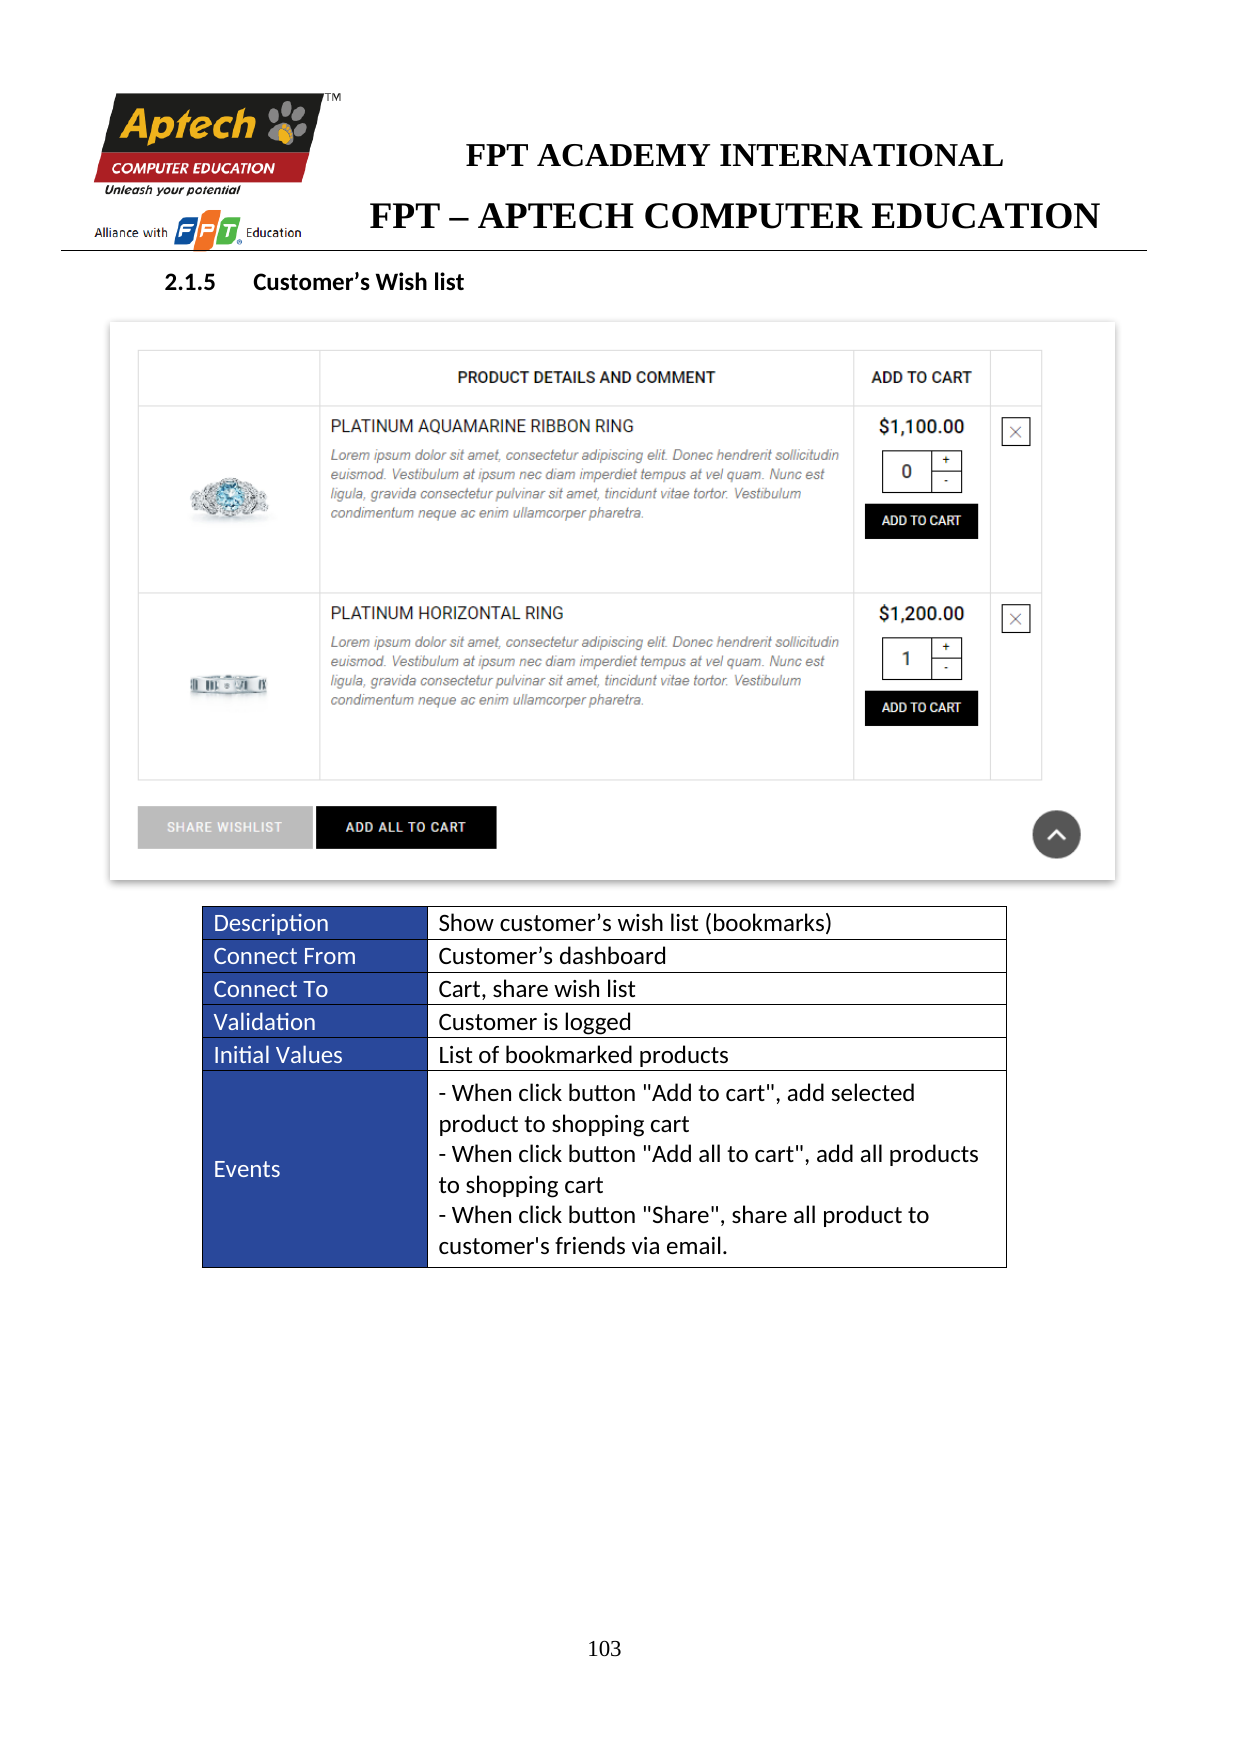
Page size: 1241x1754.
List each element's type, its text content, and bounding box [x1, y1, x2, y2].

table_cell Connect To [203, 973, 427, 1004]
table_cell Customer’s dashboard [428, 940, 1006, 972]
table_cell Initial Values [203, 1038, 427, 1070]
table_cell Connect From [203, 940, 427, 972]
table_cell List of bookmarked products [428, 1038, 1006, 1070]
table_header Show customer’s wish list (bookmarks) [428, 907, 1006, 939]
table_header Description [203, 907, 427, 939]
table_cell Validation [203, 1005, 427, 1037]
picture [90, 251, 216, 256]
table_cell Events [203, 1071, 427, 1267]
table_cell - When click button "Add to cart", add selected product to shopping cart - When click button "Add all to cart", add all products to shopping cart - When click button "Share", share all product to customer's friends via email. [428, 1071, 1006, 1267]
table_cell Customer is logged [428, 1005, 1006, 1037]
subtitle Customer’s Wish list [216, 251, 1105, 296]
subtitle Customer’s Wish list [216, 150, 1105, 250]
table_cell Cart, share wish list [428, 973, 1006, 1004]
picture [125, 336, 1100, 866]
picture [90, 86, 344, 250]
